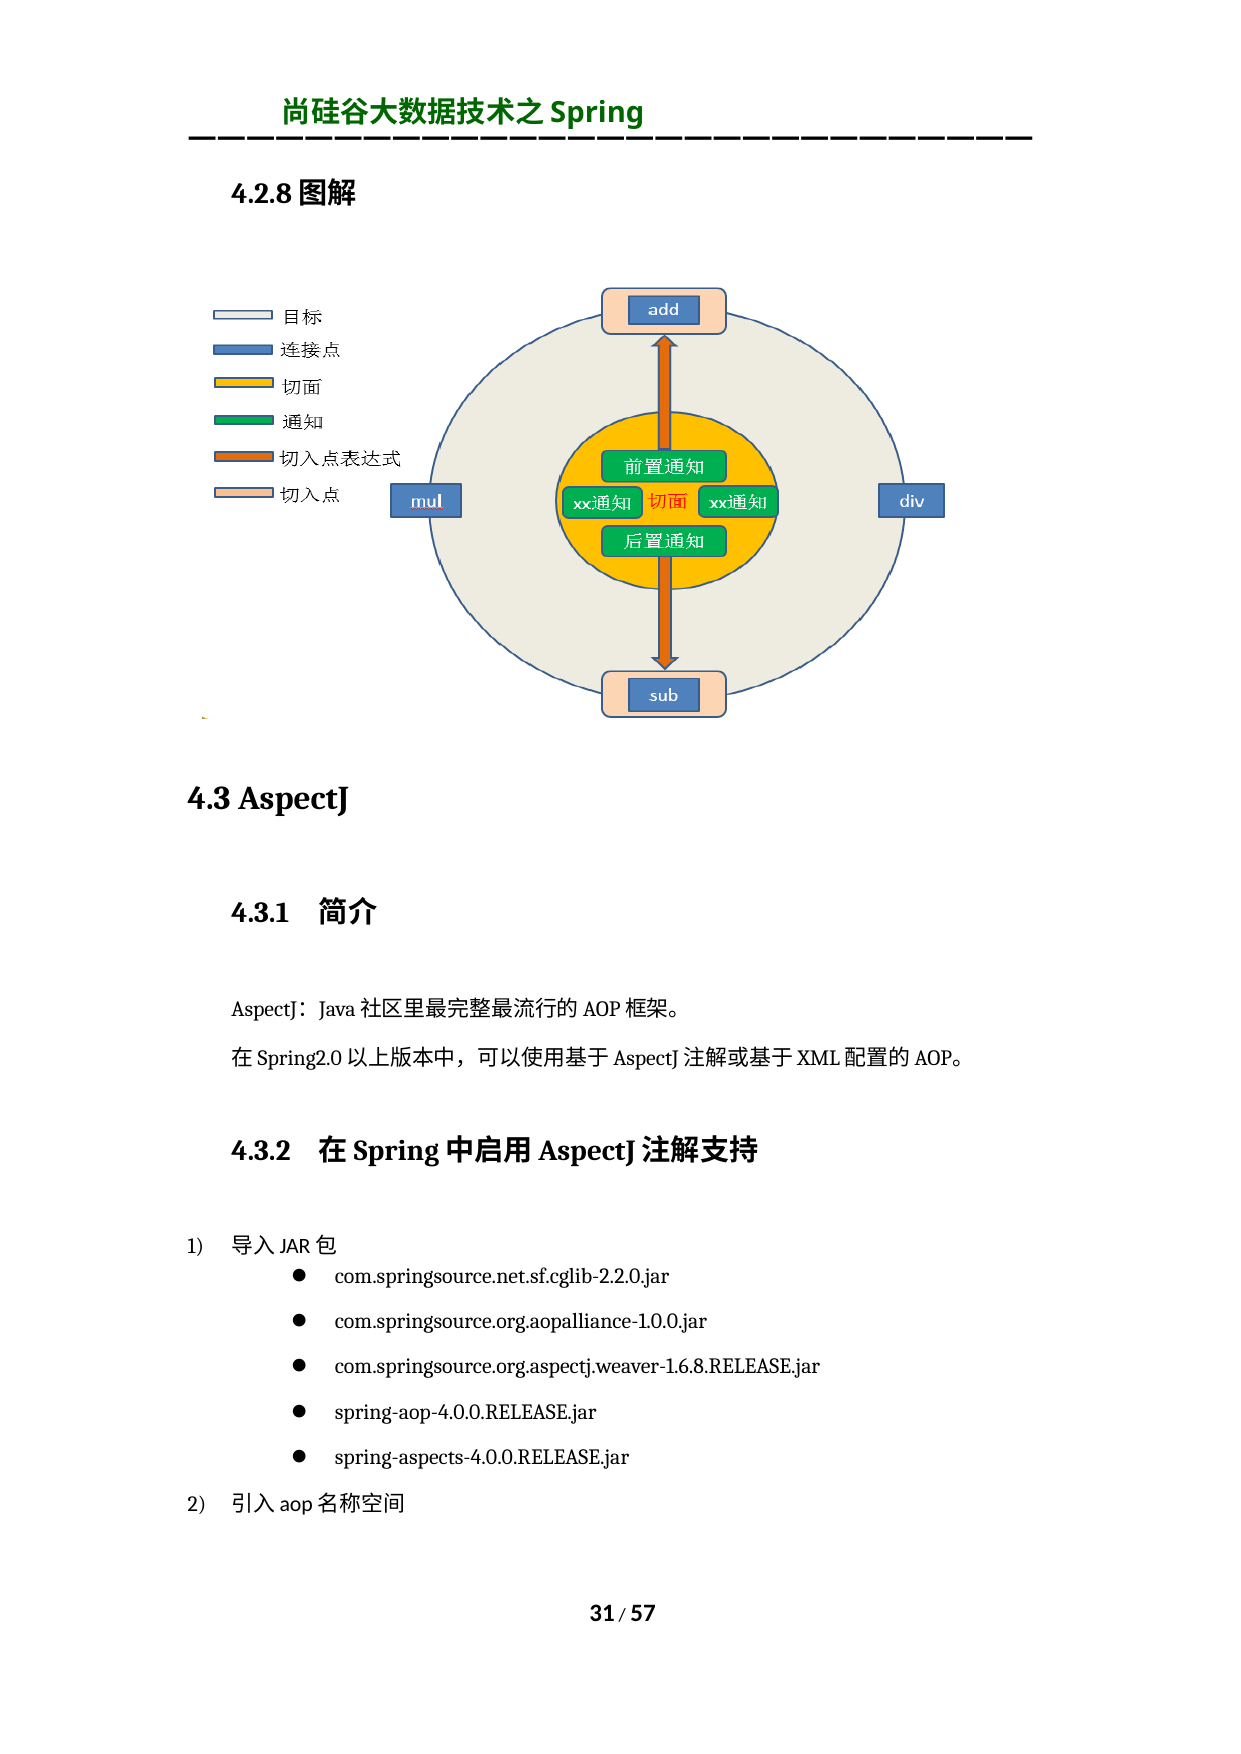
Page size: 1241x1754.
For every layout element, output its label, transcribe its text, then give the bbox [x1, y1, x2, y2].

list com.springsource.net.sf.cglib-2.2.0.jar [291, 1260, 1053, 1293]
list spring-aspects-4.0.0.RELEASE.jar [291, 1441, 1053, 1473]
subtitle 4.2.8 图解 [187, 158, 1053, 223]
subtitle 4.3 AspectJ [187, 766, 1053, 831]
text AspectJ：Java社区里最完整最流行的AOP框架。 [187, 991, 1053, 1023]
subtitle 4.3.2 在Spring中启用AspectJ注解支持 [187, 1115, 1053, 1180]
list 引入aop名称空间 [187, 1486, 1053, 1518]
list 导入JAR包 [187, 1228, 1053, 1260]
picture [202, 280, 950, 719]
text 在Spring2.0以上版本中，可以使用基于AspectJ注解或基于XML配置的AOP。 [187, 1039, 1053, 1072]
list com.springsource.org.aopalliance-1.0.0.jar [291, 1306, 1053, 1338]
subtitle 4.3.1 简介 [187, 878, 1053, 943]
list spring-aop-4.0.0.RELEASE.jar [291, 1396, 1053, 1428]
list com.springsource.org.aspectj.weaver-1.6.8.RELEASE.jar [291, 1351, 1053, 1383]
